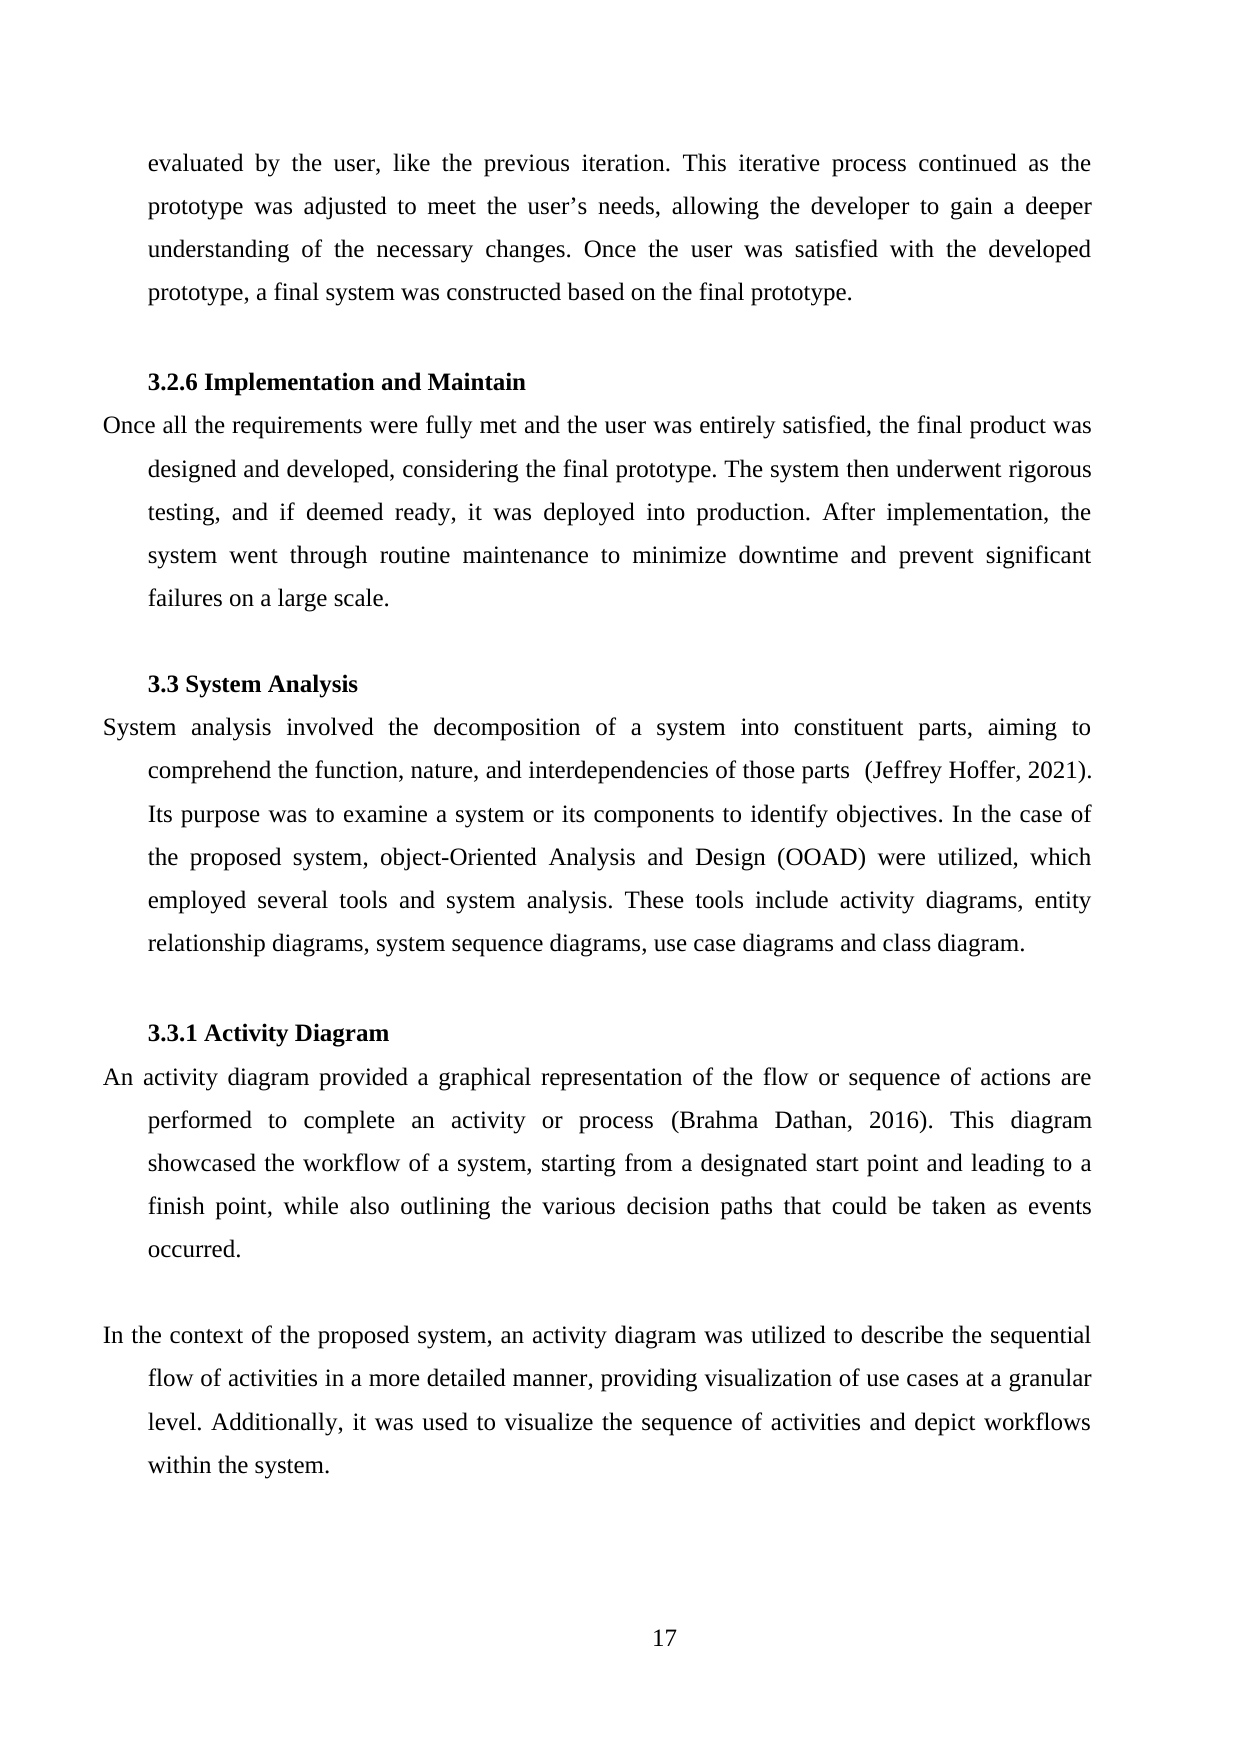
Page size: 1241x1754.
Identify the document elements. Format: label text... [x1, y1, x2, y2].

text In the context of the proposed system, an activity diagram was utilized to describe the sequential flow of activities in a more detailed manner, providing visualization of use cases at a granular level. Additionally, it was used to visualize the sequence of activities and depict workflows within the system. [103, 1320, 1092, 1478]
text System analysis involved the decomposition of a system into constituent parts, aiming to comprehend the function, nature, and interdependencies of those parts . Its purpose was to examine a system or its components to identify objectives. In the case of the proposed system, object-Oriented Analysis and Design (OOAD) were utilized, which employed several tools and system analysis. These tools include activity diagrams, entity relationship diagrams, system sequence diagrams, use case diagrams and class diagram. [103, 712, 1092, 957]
text Once all the requirements were fully met and the user was entirely satisfied, the final product was designed and developed, considering the final prototype. The system then underwent rigorous testing, and if deemed ready, it was deployed into production. After implementation, the system went through routine maintenance to minimize downtime and prevent significant failures on a large scale. [103, 411, 1092, 612]
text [103, 148, 1092, 306]
subtitle 3.2.6 Implementation and Maintain [148, 367, 1092, 396]
subtitle 3.3 System Analysis [148, 669, 1092, 698]
text An activity diagram provided a graphical representation of the flow or sequence of actions are performed to complete an activity or process . This diagram showcased the workflow of a system, starting from a designated start point and leading to a finish point, while also outlining the various decision paths that could be taken as events occurred. [103, 1062, 1092, 1263]
subtitle 3.3.1 Activity Diagram [148, 1018, 1092, 1047]
